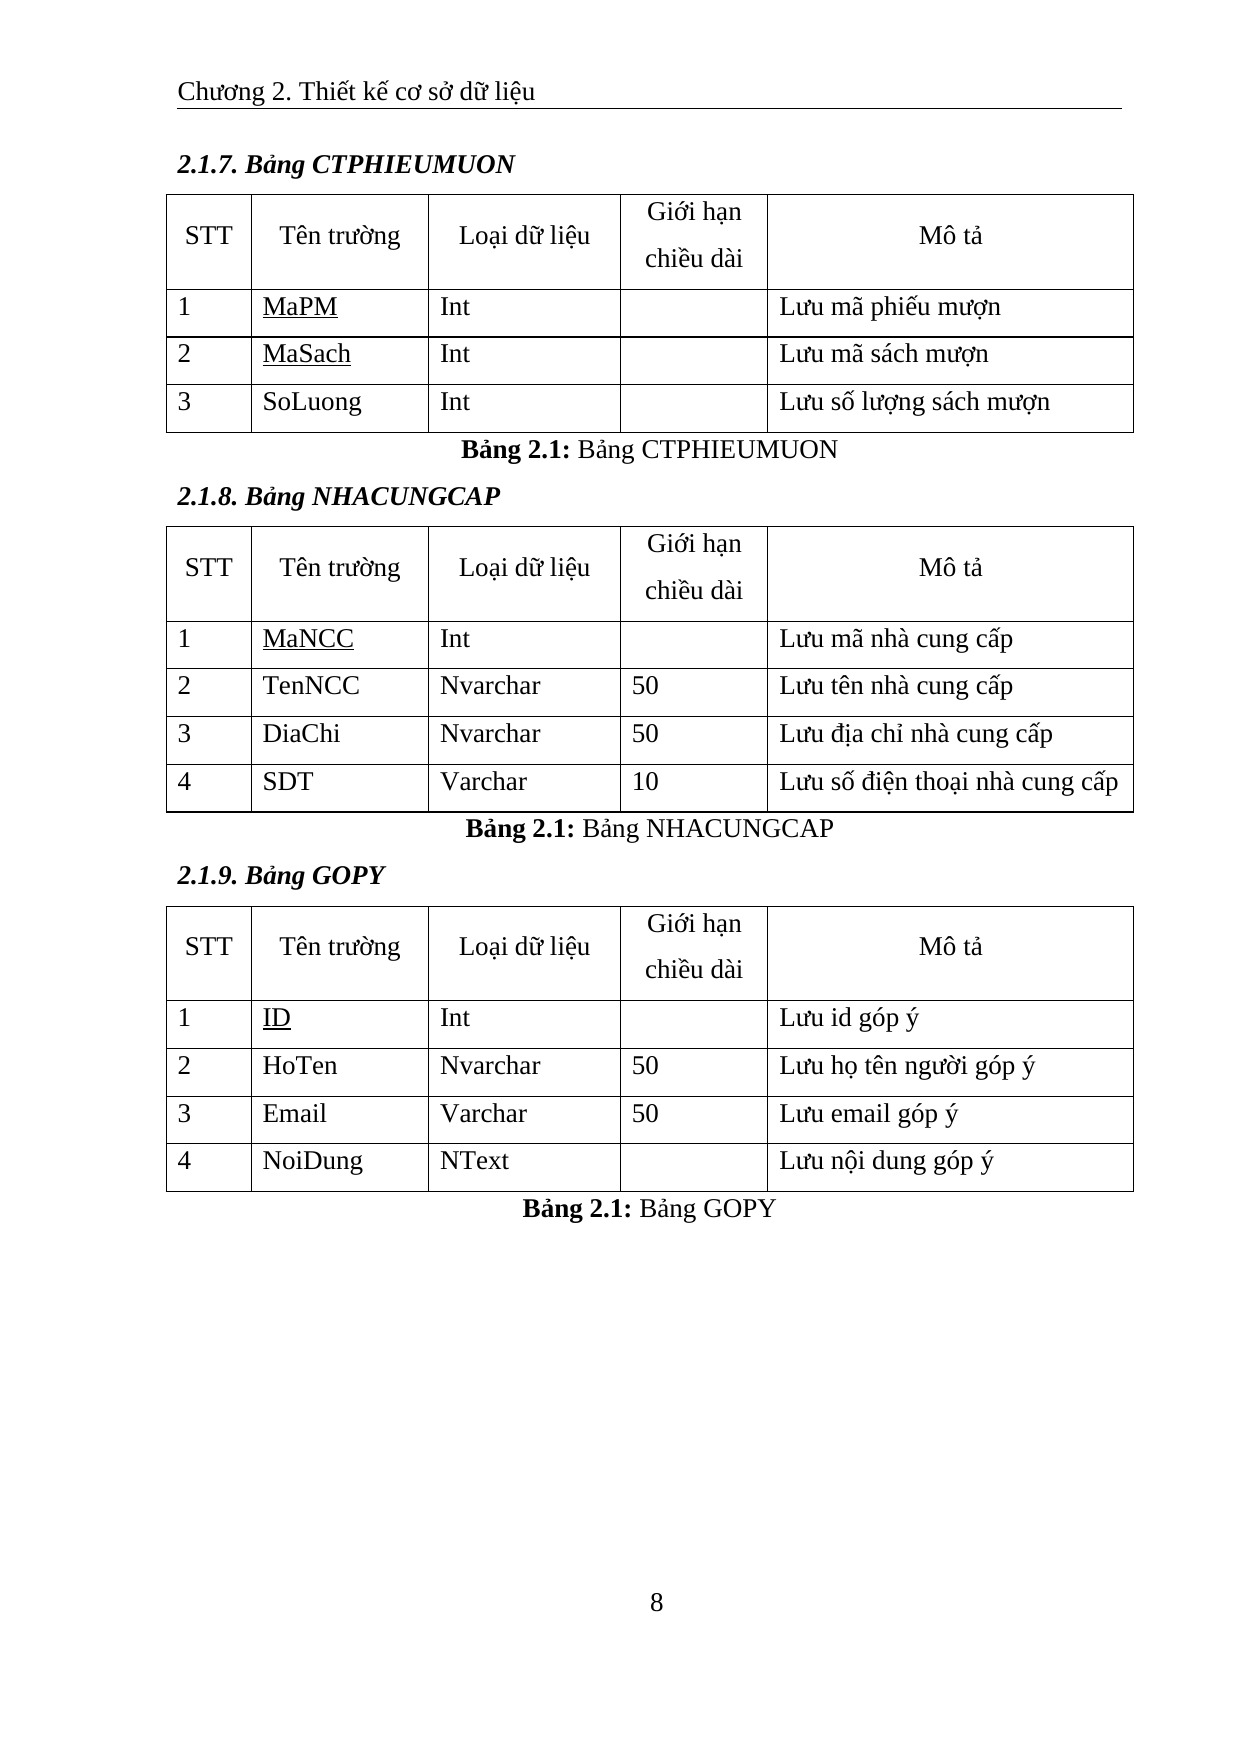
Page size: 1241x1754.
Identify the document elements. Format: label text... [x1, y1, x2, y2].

table_header Loại dữ liệu [429, 195, 620, 289]
table_cell Int [429, 290, 620, 336]
table_cell MaPM [252, 290, 428, 336]
table_cell SoLuong [252, 385, 428, 432]
table_cell [621, 1144, 767, 1191]
table_cell [621, 622, 767, 668]
table_cell MaNCC [252, 622, 428, 668]
table_cell Int [429, 622, 620, 668]
table_cell Nvarchar [429, 669, 620, 716]
text Bảng CTPHIEUMUON [177, 433, 1122, 464]
table_cell [621, 338, 767, 384]
table_cell [621, 385, 767, 432]
text Bảng NHACUNGCAP [177, 813, 1122, 844]
table_cell Lưu mã sách mượn [768, 338, 1133, 384]
table_cell 2 [167, 669, 251, 716]
table_cell Lưu số lượng sách mượn [768, 385, 1133, 432]
table_cell Lưu tên nhà cung cấp [768, 669, 1133, 716]
table_cell Lưu email góp ý [768, 1097, 1133, 1143]
table_header Giới hạn chiều dài [621, 907, 767, 1000]
table_cell Int [429, 1001, 620, 1048]
text Bảng CTPHIEUMUON [177, 148, 1122, 179]
table_cell 50 [621, 717, 767, 764]
table_cell Nvarchar [429, 717, 620, 764]
table_cell Lưu địa chỉ nhà cung cấp [768, 717, 1133, 764]
table_header Tên trường [252, 907, 428, 1000]
table_cell 50 [621, 669, 767, 716]
table_cell Varchar [429, 765, 620, 811]
table_cell Varchar [429, 1097, 620, 1143]
table_header Giới hạn chiều dài [621, 527, 767, 621]
table_cell Lưu id góp ý [768, 1001, 1133, 1048]
table_cell Nvarchar [429, 1049, 620, 1096]
table_header Mô tả [768, 527, 1133, 621]
table_cell Lưu mã phiếu mượn [768, 290, 1133, 336]
table_cell [621, 1001, 767, 1048]
table_cell 10 [621, 765, 767, 811]
table_cell 2 [167, 338, 251, 384]
table_cell ID [252, 1001, 428, 1048]
table_header STT [167, 195, 251, 289]
table_header Loại dữ liệu [429, 527, 620, 621]
text Bảng GOPY [177, 1192, 1122, 1223]
table_cell 1 [167, 1001, 251, 1048]
table_cell 3 [167, 717, 251, 764]
table_cell 1 [167, 622, 251, 668]
table_cell NText [429, 1144, 620, 1191]
table_header STT [167, 527, 251, 621]
table_header Mô tả [768, 907, 1133, 1000]
table_cell Email [252, 1097, 428, 1143]
table_cell 3 [167, 385, 251, 432]
table_cell 4 [167, 765, 251, 811]
table_header Mô tả [768, 195, 1133, 289]
table_header Tên trường [252, 527, 428, 621]
table_cell SDT [252, 765, 428, 811]
table_cell 3 [167, 1097, 251, 1143]
table_cell MaSach [252, 338, 428, 384]
table_cell Int [429, 385, 620, 432]
text Bảng GOPY [177, 859, 1122, 890]
table_cell TenNCC [252, 669, 428, 716]
table_cell Int [429, 338, 620, 384]
table_cell 2 [167, 1049, 251, 1096]
table_cell NoiDung [252, 1144, 428, 1191]
table_cell Lưu mã nhà cung cấp [768, 622, 1133, 668]
table_cell DiaChi [252, 717, 428, 764]
table_cell 1 [167, 290, 251, 336]
text Bảng NHACUNGCAP [177, 479, 1122, 511]
table_cell HoTen [252, 1049, 428, 1096]
table_cell 50 [621, 1097, 767, 1143]
table_cell [621, 290, 767, 336]
table_header Loại dữ liệu [429, 907, 620, 1000]
table_header Giới hạn chiều dài [621, 195, 767, 289]
table_header Tên trường [252, 195, 428, 289]
table_cell Lưu họ tên người góp ý [768, 1049, 1133, 1096]
table_cell 50 [621, 1049, 767, 1096]
table_header STT [167, 907, 251, 1000]
table_cell Lưu số điện thoại nhà cung cấp [768, 765, 1133, 811]
table_cell 4 [167, 1144, 251, 1191]
table_cell Lưu nội dung góp ý [768, 1144, 1133, 1191]
